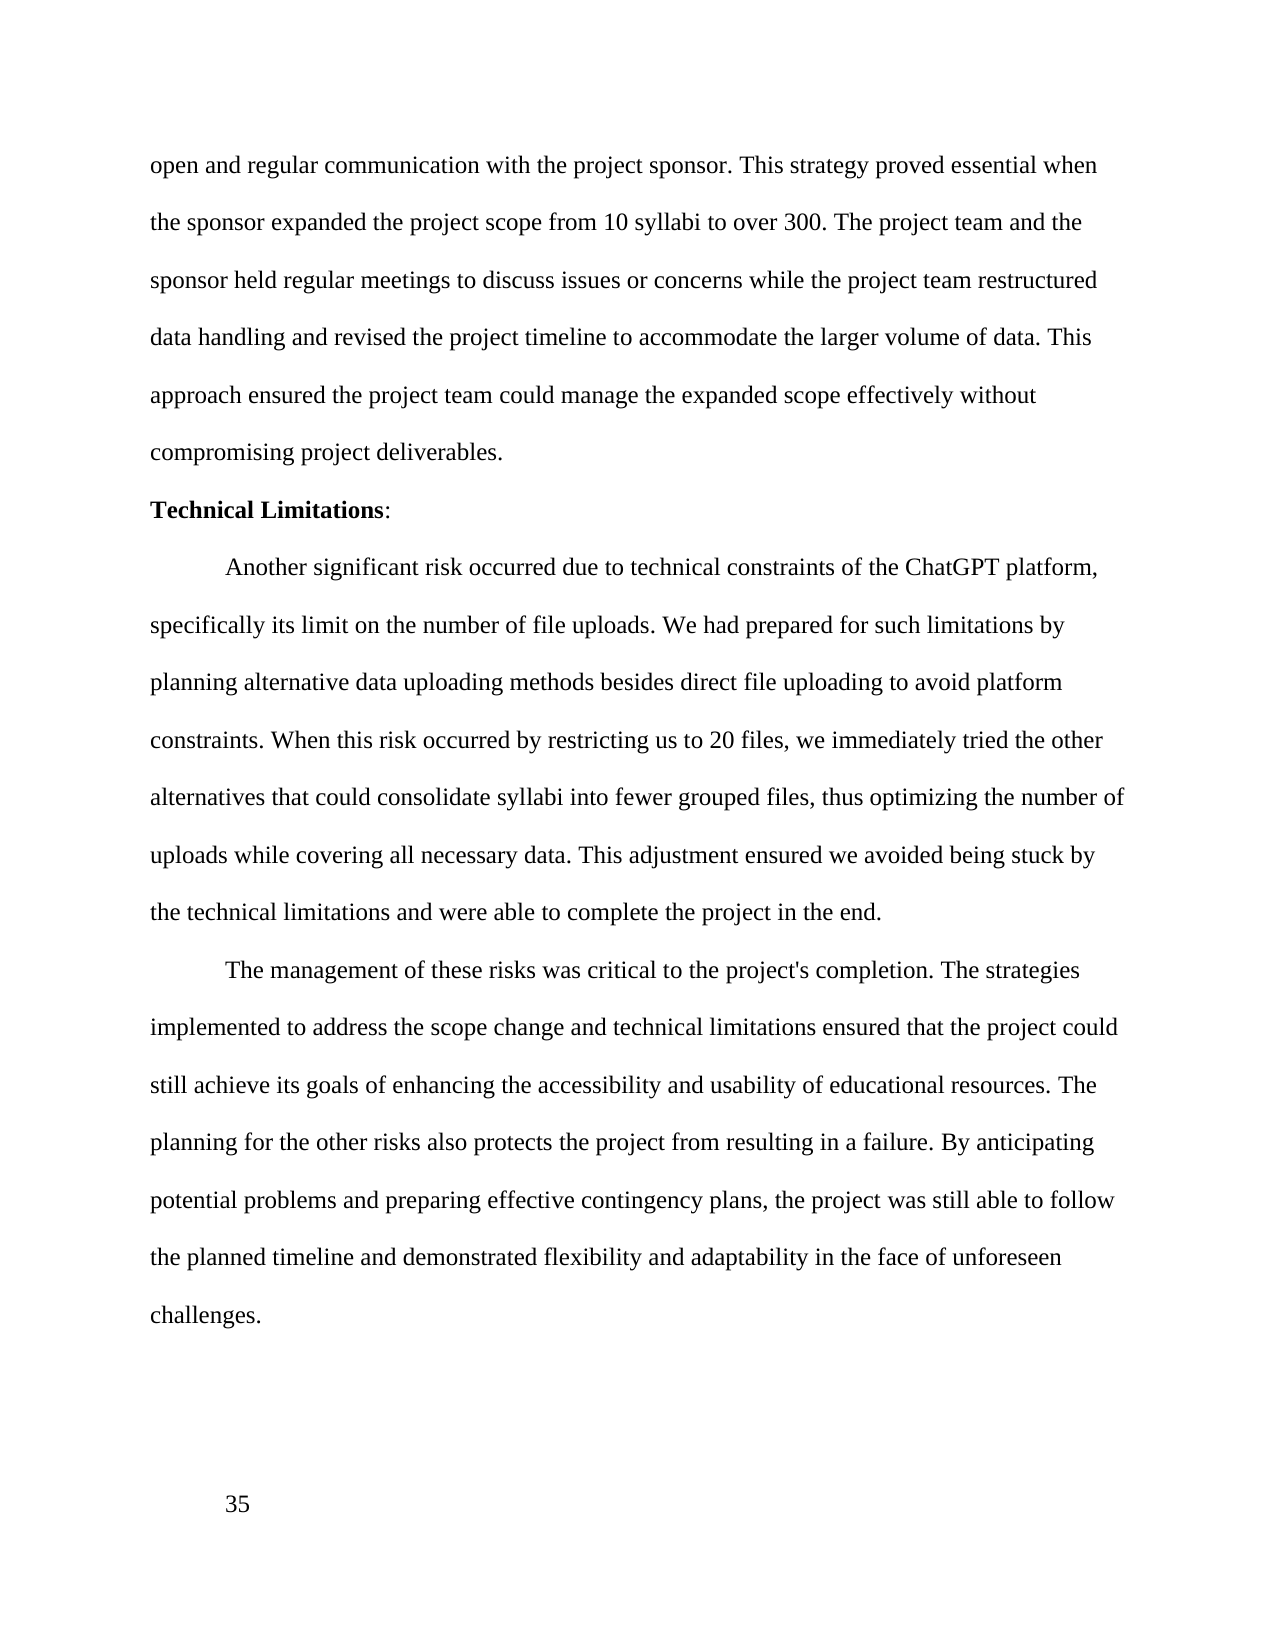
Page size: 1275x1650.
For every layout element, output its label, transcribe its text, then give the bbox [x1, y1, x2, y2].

text Technical Limitations: [150, 495, 1125, 524]
text Another significant risk occurred due to technical constraints of the ChatGPT platform, specifically its limit on the number of file uploads. We had prepared for such limitations by planning alternative data uploading methods besides direct file uploading to avoid platform constraints. When this risk occurred by restricting us to 20 files, we immediately tried the other alternatives that could consolidate syllabi into fewer grouped files, thus optimizing the number of uploads while covering all necessary data. This adjustment ensured we avoided being stuck by the technical limitations and were able to complete the project in the end. [150, 552, 1125, 926]
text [150, 150, 1125, 466]
text The management of these risks was critical to the project's completion. The strategies implemented to address the scope change and technical limitations ensured that the project could still achieve its goals of enhancing the accessibility and usability of educational resources. The planning for the other risks also protects the project from resulting in a failure. By anticipating potential problems and preparing effective contingency plans, the project was still able to follow the planned timeline and demonstrated flexibility and adaptability in the face of unforeseen challenges. [150, 955, 1125, 1329]
